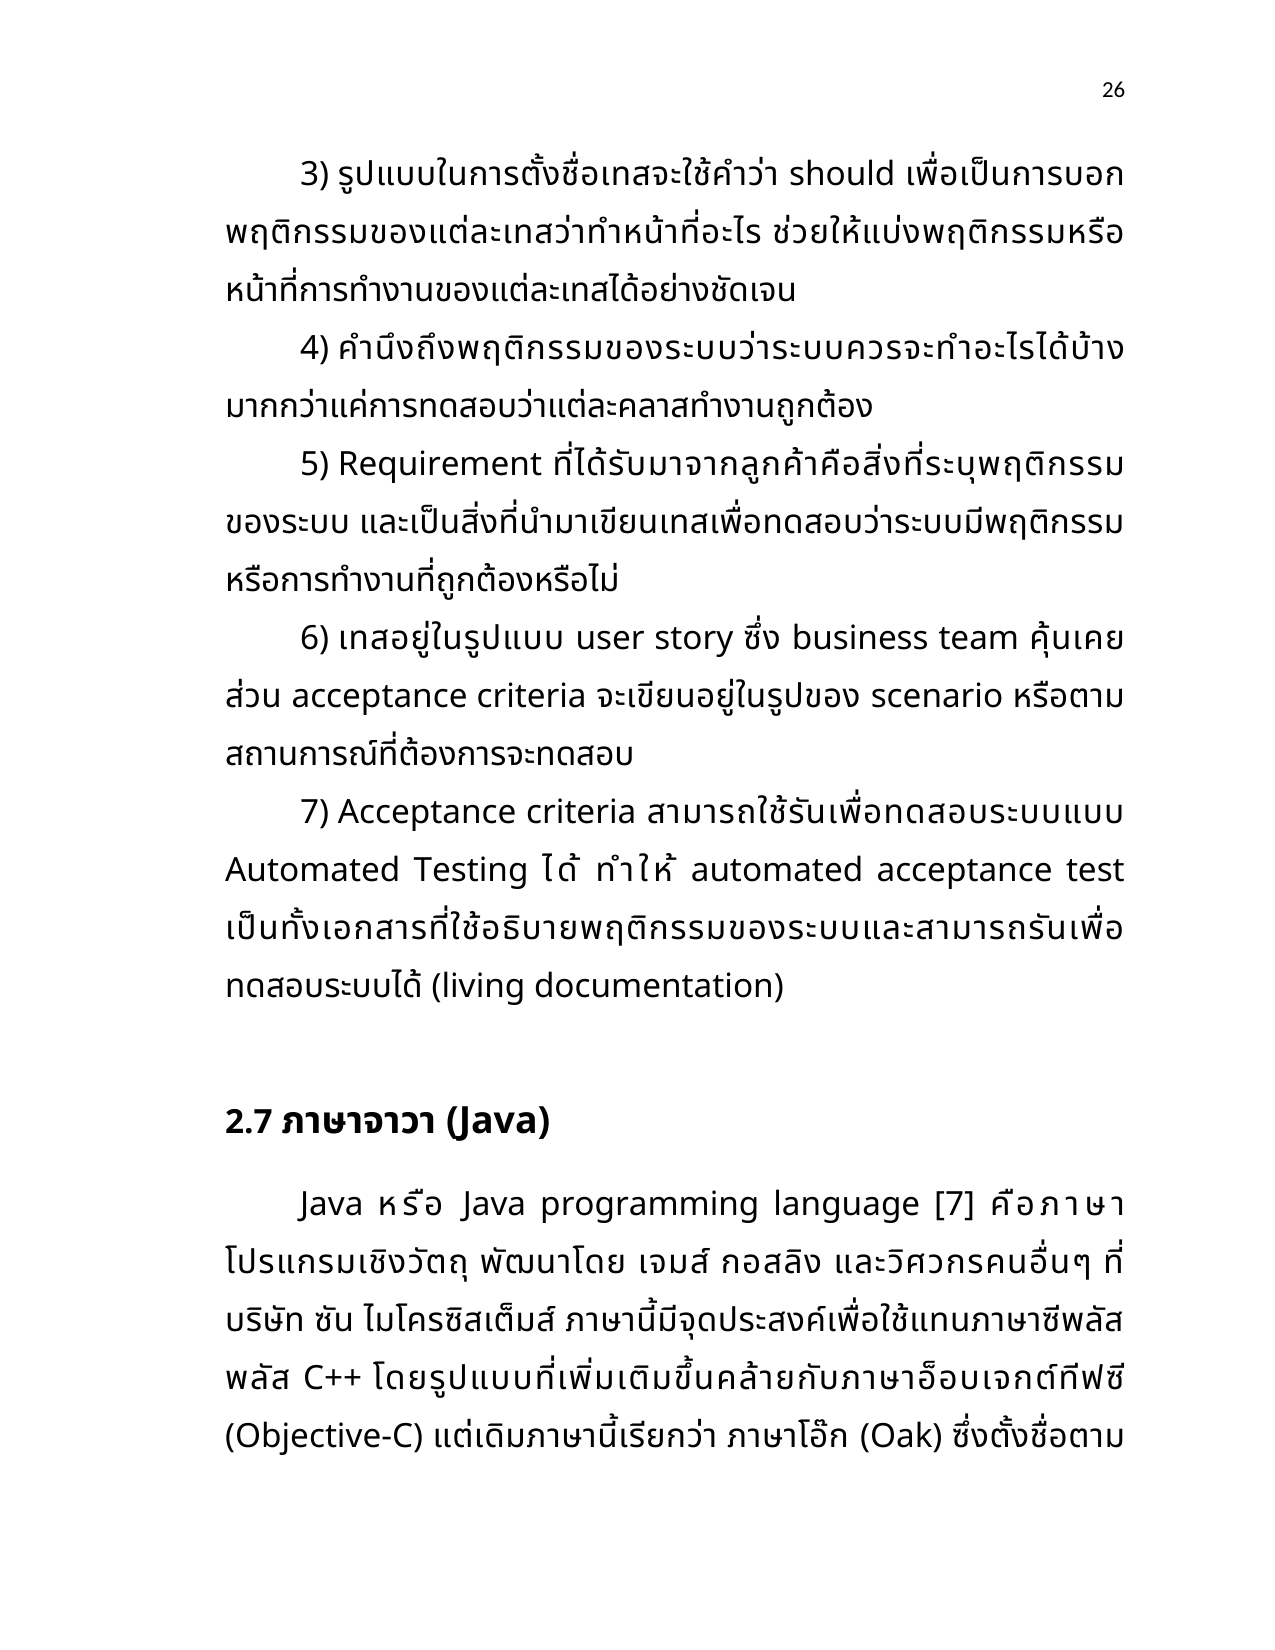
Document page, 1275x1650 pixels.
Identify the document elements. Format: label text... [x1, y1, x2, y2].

text เทสอยู่ในรูปแบบ user story ซึ่ง business team คุ้นเคย ส่วน acceptance criteria จะเขียนอยู่ในรูปของ scenario หรือตามสถานการณ์ที่ต้องการจะทดสอบ [225, 614, 1125, 781]
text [225, 1180, 1125, 1462]
text Acceptance criteria สามารถใช้รันเพื่อทดสอบระบบแบบ Automated Testing ได้ ทำให้ automated acceptance test เป็นทั้งเอกสารที่ใช้อธิบายพฤติกรรมของระบบและสามารถรันเพื่อทดสอบระบบได้ (living documentation) [225, 788, 1125, 1013]
text รูปแบบในการตั้งชื่อเทสจะใช้คำว่า should เพื่อเป็นการบอกพฤติกรรมของแต่ละเทสว่าทำหน้าที่อะไร ช่วยให้แบ่งพฤติกรรมหรือหน้าที่การทำงานของแต่ละเทสได้อย่างชัดเจน [225, 150, 1125, 316]
text คำนึงถึงพฤติกรรมของระบบว่าระบบควรจะทำอะไรได้บ้าง มากกว่าแค่การทดสอบว่าแต่ละคลาสทำงานถูกต้อง [225, 324, 1125, 432]
text Requirement ที่ได้รับมาจากลูกค้าคือสิ่งที่ระบุพฤติกรรมของระบบ และเป็นสิ่งที่นำมาเขียนเทสเพื่อทดสอบว่าระบบมีพฤติกรรมหรือการทำงานที่ถูกต้องหรือไม่ [225, 440, 1125, 606]
list ภาษาจาวา (Java) [225, 1093, 1125, 1150]
